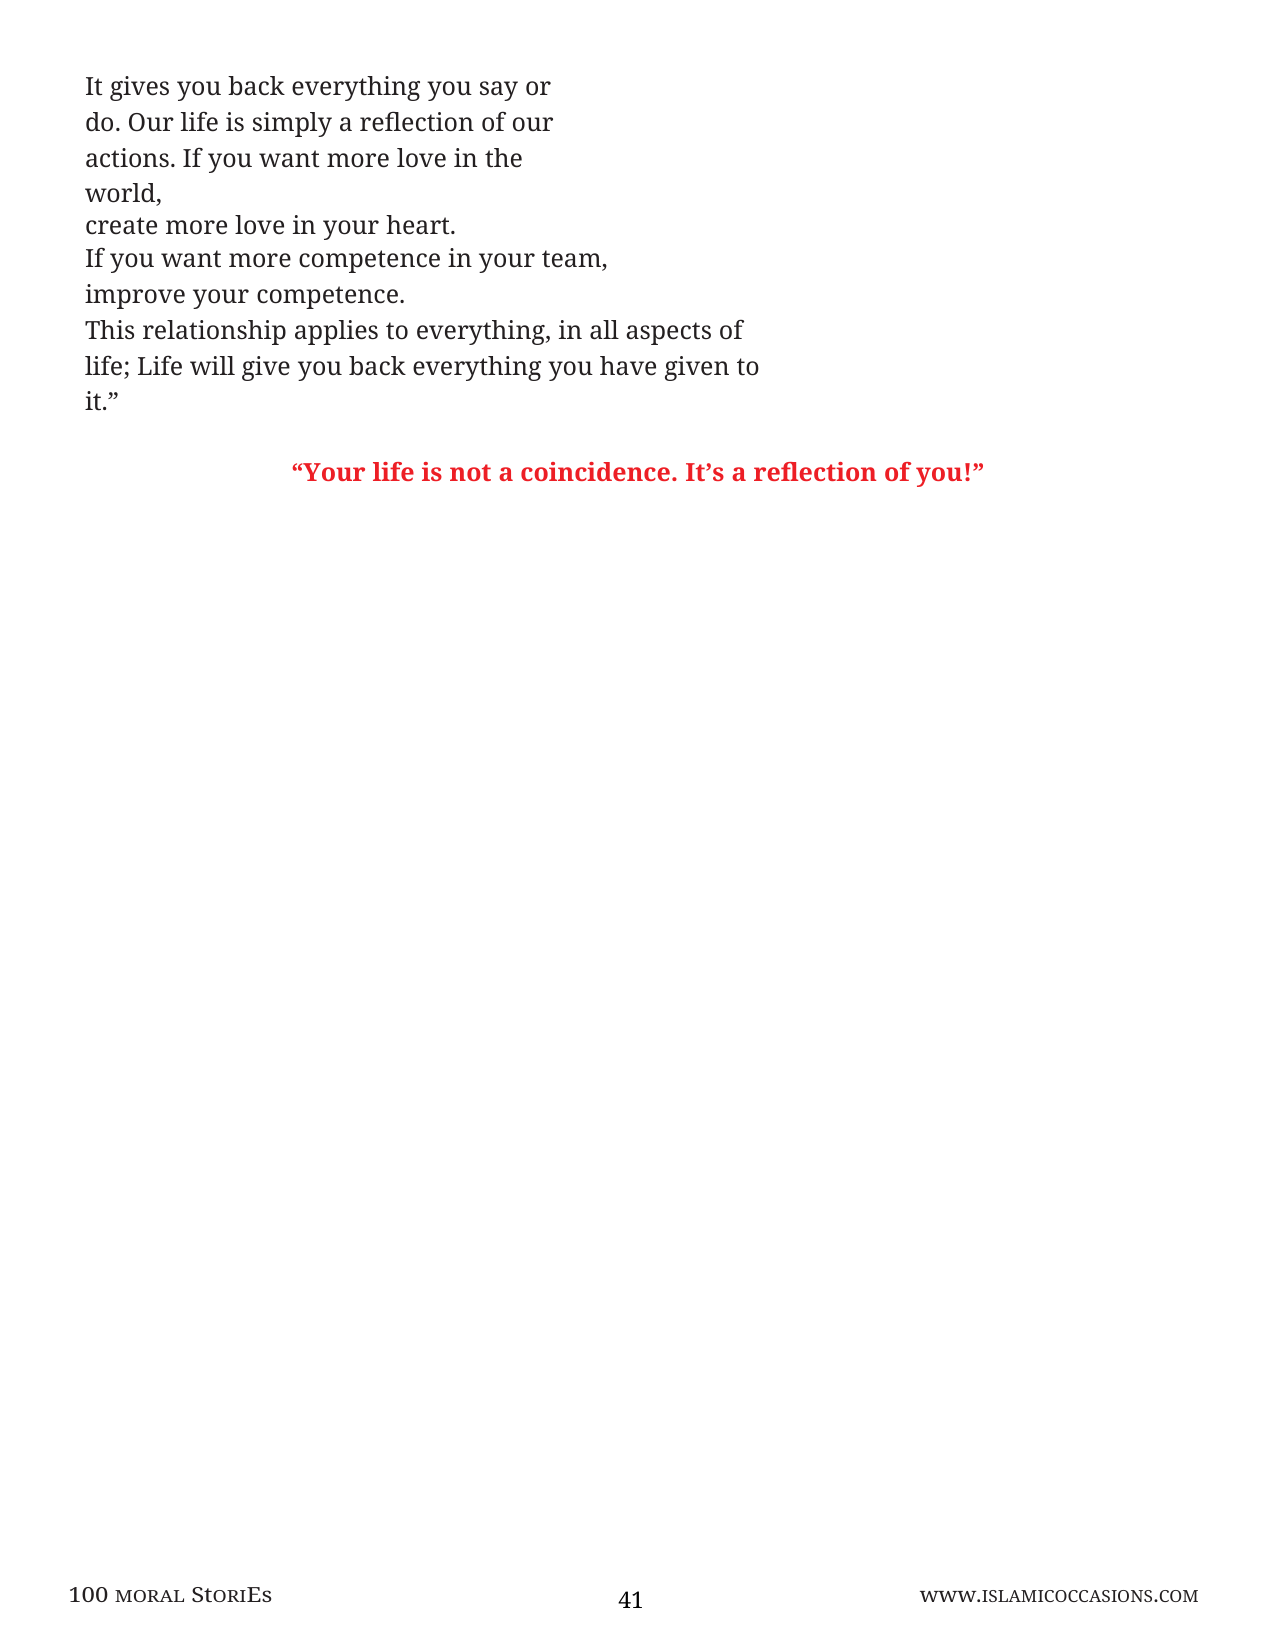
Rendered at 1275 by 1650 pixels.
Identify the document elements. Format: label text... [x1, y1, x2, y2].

text This relationship applies to everything, in all aspects of life; Life will give you back everything you have given to it.” [85, 312, 772, 418]
text It gives you back everything you say or do. Our life is simply a reflection of our actions. If you want more love in the world, [85, 69, 585, 210]
text “Your life is not a coincidence. It’s a reflection of you!” [86, 455, 1189, 489]
text If you want more competence in your team, improve your competence. [85, 241, 646, 311]
text create more love in your heart. [85, 212, 1210, 240]
